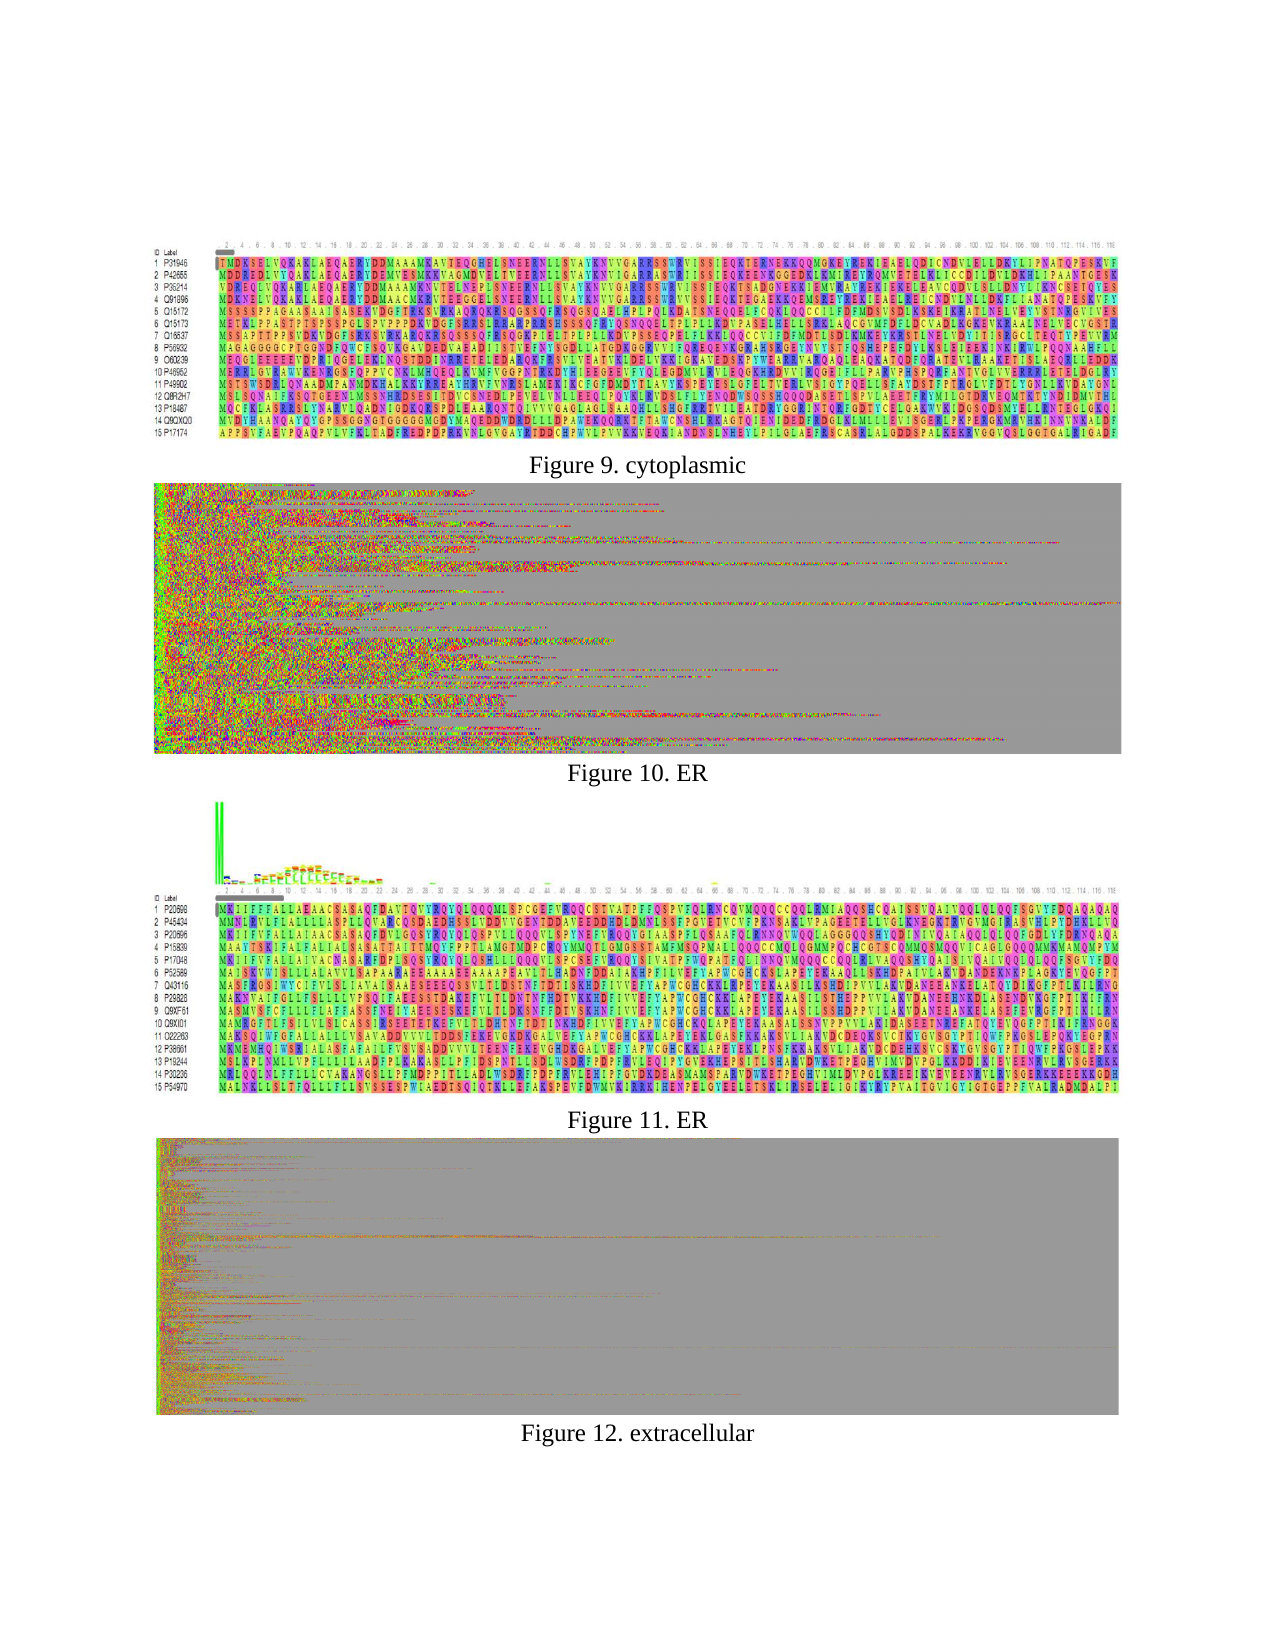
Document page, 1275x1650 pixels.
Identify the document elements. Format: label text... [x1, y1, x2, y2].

picture [150, 150, 1125, 447]
text Figure 9. cytoplasmic [150, 451, 1125, 479]
picture [150, 791, 1125, 1102]
picture [153, 483, 1122, 754]
picture [156, 1138, 1119, 1415]
text Figure 12. extracellular [150, 1418, 1125, 1447]
text Figure 10. ER [150, 758, 1125, 787]
text Figure 11. ER [150, 1106, 1125, 1134]
